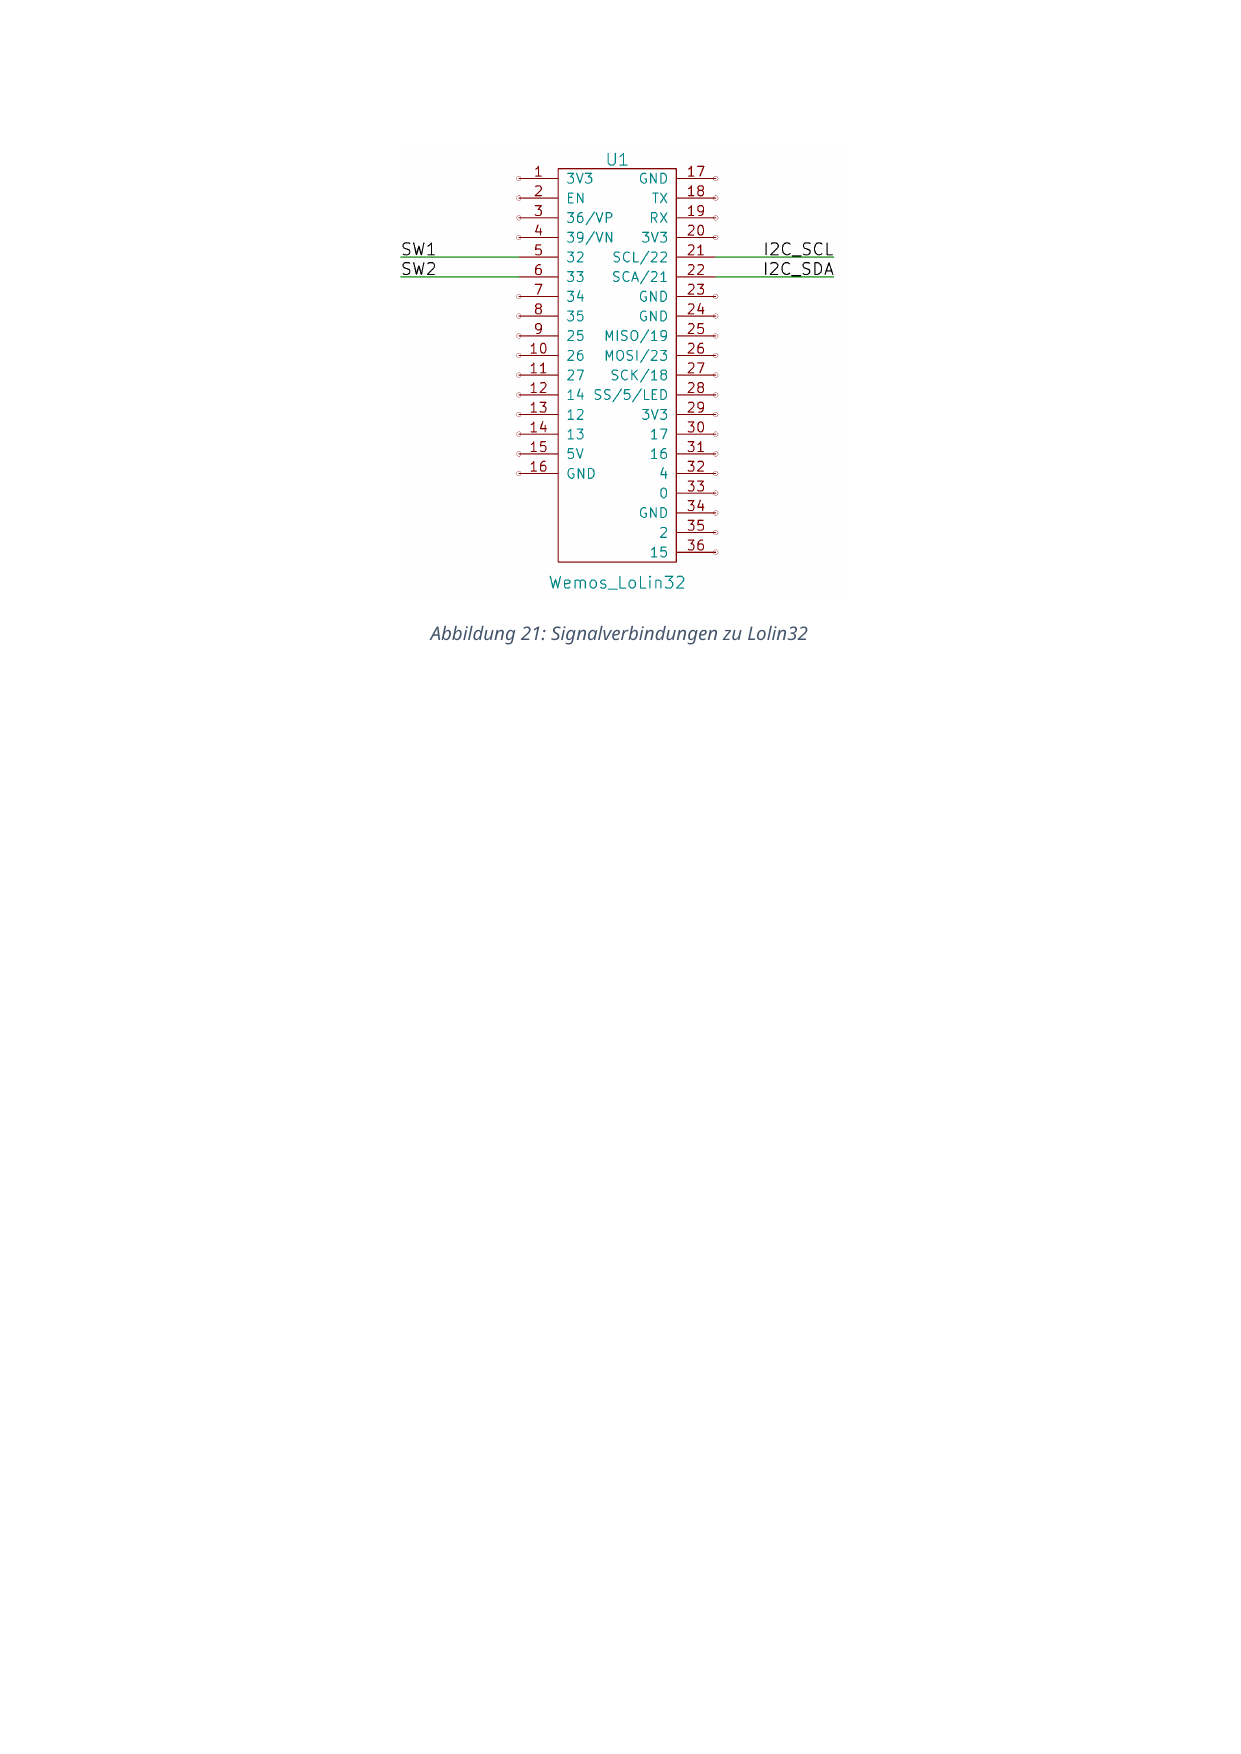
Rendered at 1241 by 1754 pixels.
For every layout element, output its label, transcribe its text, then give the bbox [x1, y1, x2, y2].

picture [398, 147, 842, 601]
text Abbildung : Signalverbindungen zu Lolin32 [118, 620, 1122, 645]
